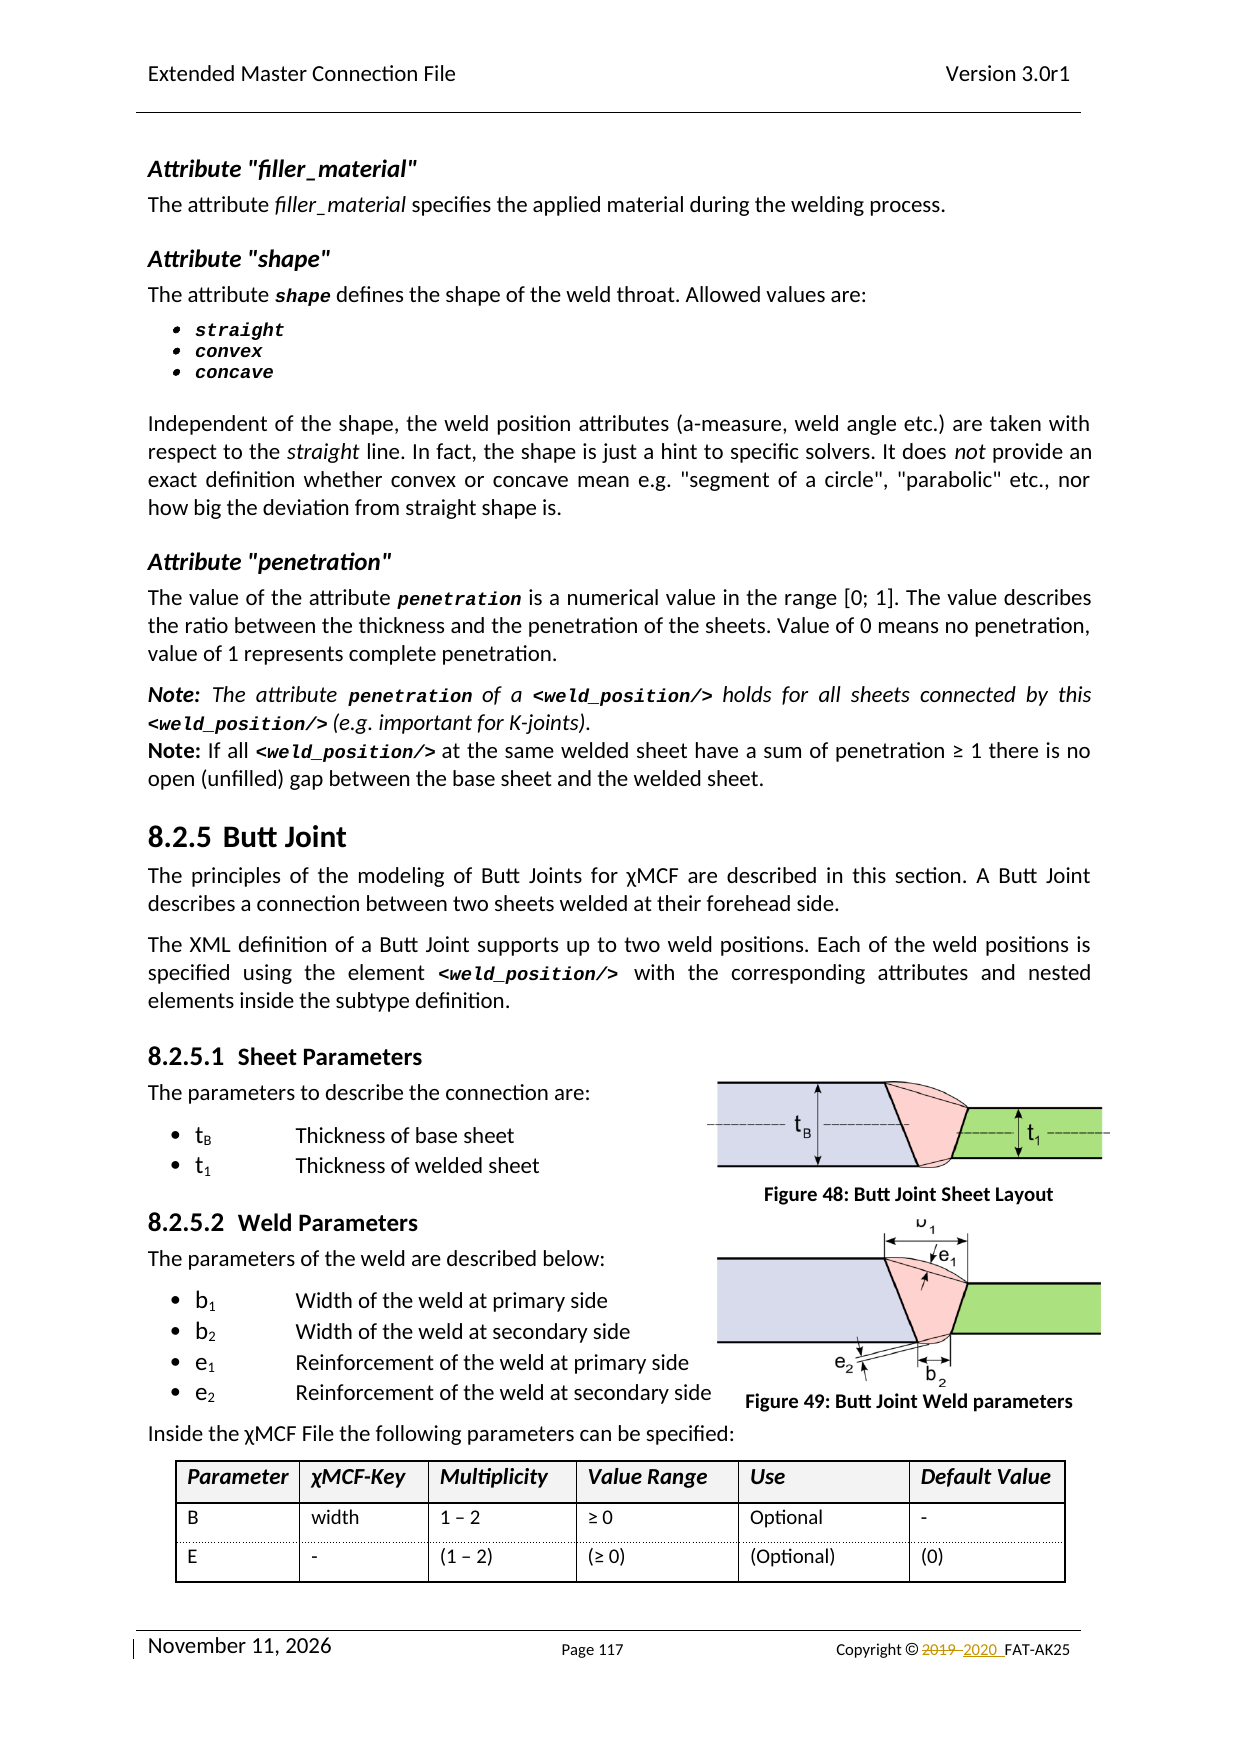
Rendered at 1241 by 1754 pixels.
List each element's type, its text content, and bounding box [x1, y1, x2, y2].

list b1 Width of the weld at primary side [171, 1284, 717, 1315]
list convex [171, 342, 1092, 363]
text The attribute shape defines the shape of the weld throat. Allowed values are: [148, 280, 1092, 308]
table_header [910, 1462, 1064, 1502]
list tB Thickness of base sheet [171, 1119, 707, 1149]
text Independent of the shape, the weld position attributes (a-measure, weld angle etc.) are taken with respect to the straight line. In fact, the shape is just a hint to specific solvers. It does not provide an exact definition whether convex or concave mean e.g. "segment of a circle", "parabolic" etc., nor how big the deviation from straight shape is. [148, 409, 1092, 522]
list b2 Width of the weld at secondary side [171, 1315, 717, 1346]
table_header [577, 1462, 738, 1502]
subtitle The attribute filler_material specifies the applied material during the welding process. [148, 190, 1092, 218]
subtitle Butt Joint [148, 817, 1092, 855]
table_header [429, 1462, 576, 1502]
list concave [171, 363, 1092, 384]
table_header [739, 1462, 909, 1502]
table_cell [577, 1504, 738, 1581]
text The parameters of the weld are described below: [148, 1244, 717, 1272]
text The principles of the modeling of Butt Joints for χMCF are described in this section. A Butt Joint describes a connection between two sheets welded at their forehead side. [148, 861, 1092, 917]
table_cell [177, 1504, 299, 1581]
subtitle Sheet Parameters [148, 1039, 1092, 1072]
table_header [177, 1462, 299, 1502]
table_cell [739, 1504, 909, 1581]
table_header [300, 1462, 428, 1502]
subtitle Weld Parameters [148, 1205, 717, 1238]
list e1 Reinforcement of the weld at primary side [171, 1346, 717, 1376]
text The parameters to describe the connection are: [148, 1078, 1092, 1106]
text Note: The attribute penetration of a <weld_position/> holds for all sheets connected by this <weld_position/> (e.g. important for K-joints). [148, 680, 1092, 736]
list straight [171, 321, 1092, 342]
subtitle Attribute "penetration" [148, 547, 1092, 577]
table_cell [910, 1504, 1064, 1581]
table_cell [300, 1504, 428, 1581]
text Inside the χMCF File the following parameters can be specified: [148, 1419, 1092, 1447]
text Note: If all <weld_position/> at the same welded sheet have a sum of penetration ≥ 1 there is no open (unfilled) gap between the base sheet and the welded sheet. [148, 736, 1092, 792]
text The XML definition of a Butt Joint supports up to two weld positions. Each of the weld positions is specified using the element <weld_position/> with the corresponding attributes and nested elements inside the subtype definition. [148, 930, 1092, 1014]
picture [707, 1081, 1110, 1168]
list t1 Thickness of welded sheet [171, 1149, 1092, 1180]
list e2 Reinforcement of the weld at secondary side [171, 1376, 717, 1407]
picture [717, 1220, 1101, 1387]
text The value of the attribute penetration is a numerical value in the range [0; 1]. The value describes the ratio between the thickness and the penetration of the sheets. Value of 0 means no penetration, value of 1 represents complete penetration. [148, 583, 1092, 667]
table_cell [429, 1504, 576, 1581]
subtitle Attribute "filler_material" [148, 154, 1092, 184]
subtitle Attribute "shape" [148, 243, 1092, 274]
